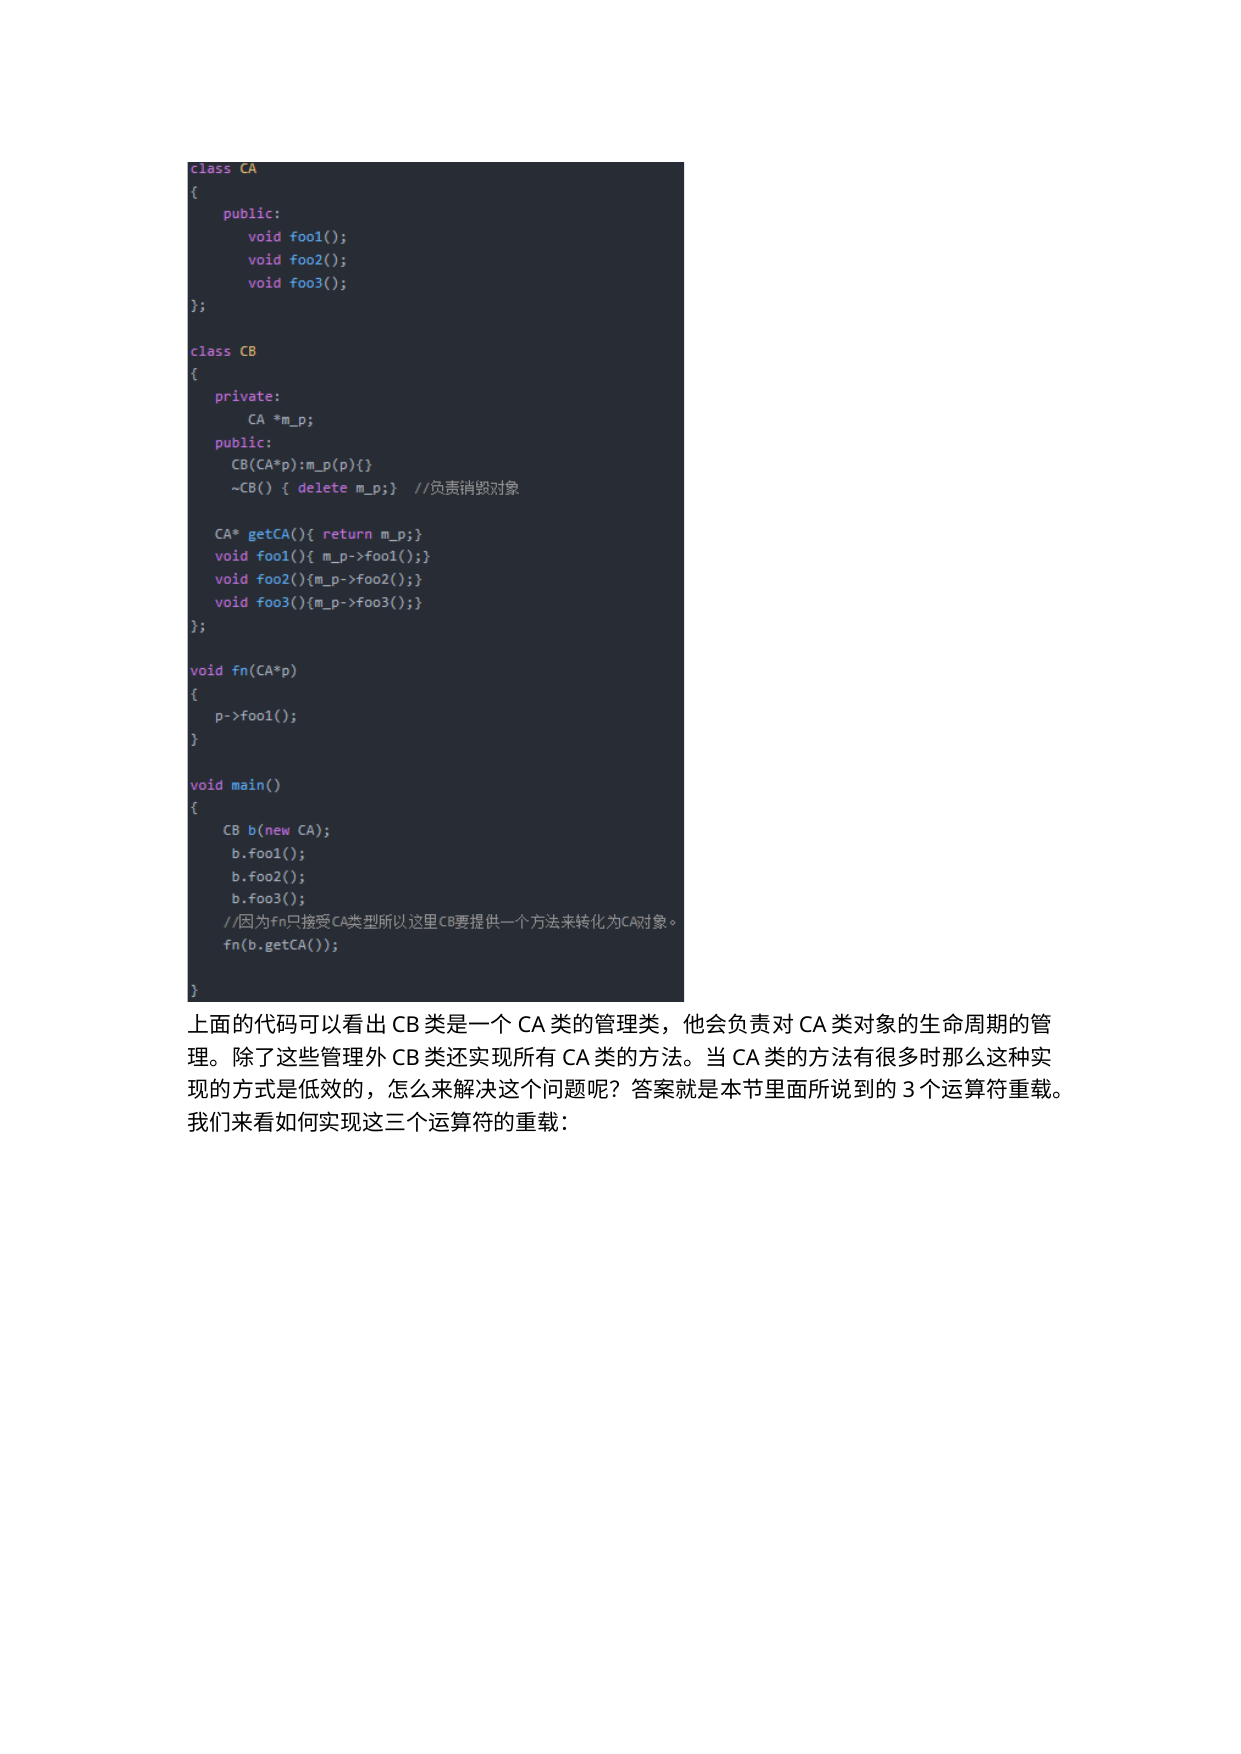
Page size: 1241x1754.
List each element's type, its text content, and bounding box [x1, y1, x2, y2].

picture [187, 162, 685, 1002]
text 上面的代码可以看出CB类是一个CA类的管理类，他会负责对CA类对象的生命周期的管理。除了这些管理外CB类还实现所有CA类的方法。当CA类的方法有很多时那么这种实现的方式是低效的，怎么来解决这个问题呢？答案就是本节里面所说到的3个运算符重载。我们来看如何实现这三个运算符的重载： [187, 1007, 1053, 1137]
